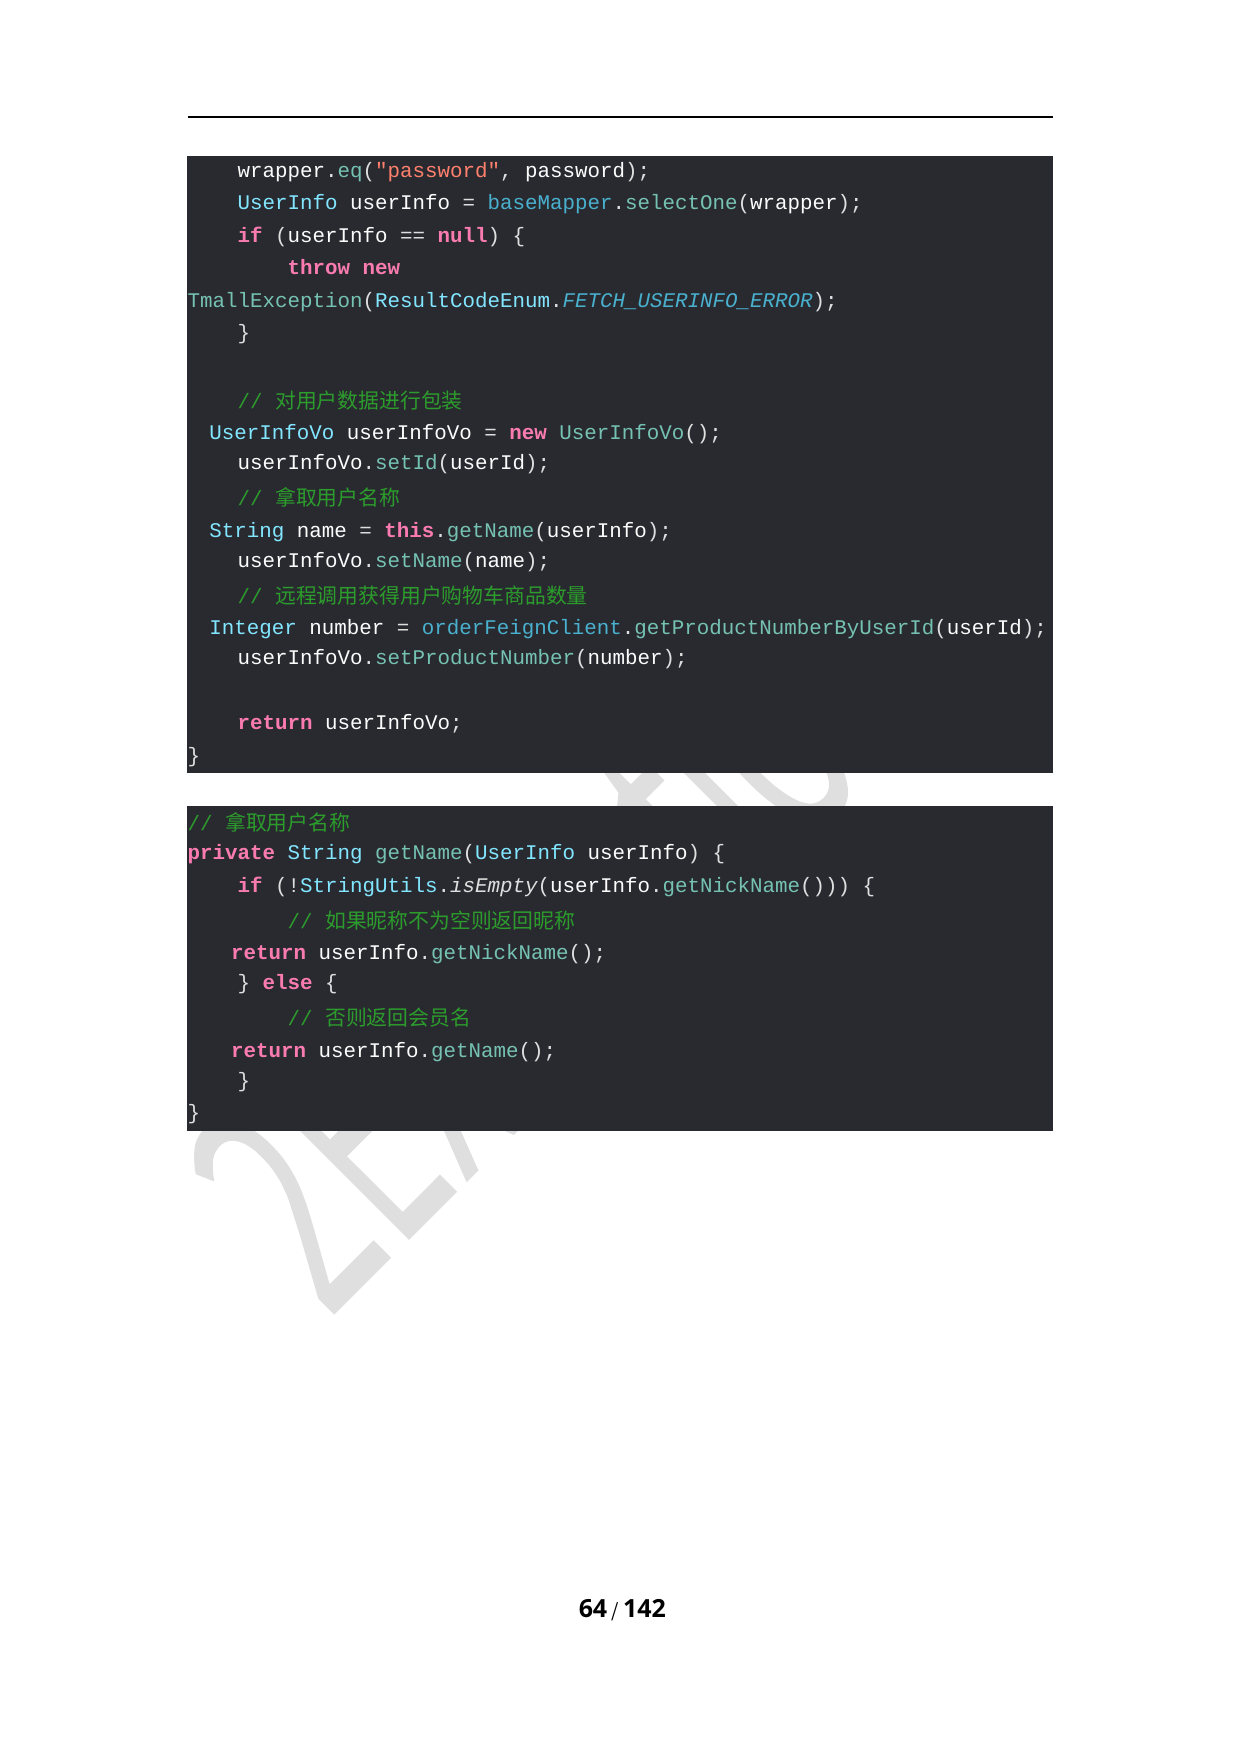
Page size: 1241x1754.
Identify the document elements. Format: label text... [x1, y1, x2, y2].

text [187, 156, 1053, 773]
text // 拿取用户名称 private String getName(UserInfo userInfo) { if (!StringUtils.isEmpty(userInfo.getNickName())) { // 如果昵称不为空则返回昵称 return userInfo.getNickName(); } else { // 否则返回会员名 return userInfo.getName(); } } [187, 806, 1053, 1131]
